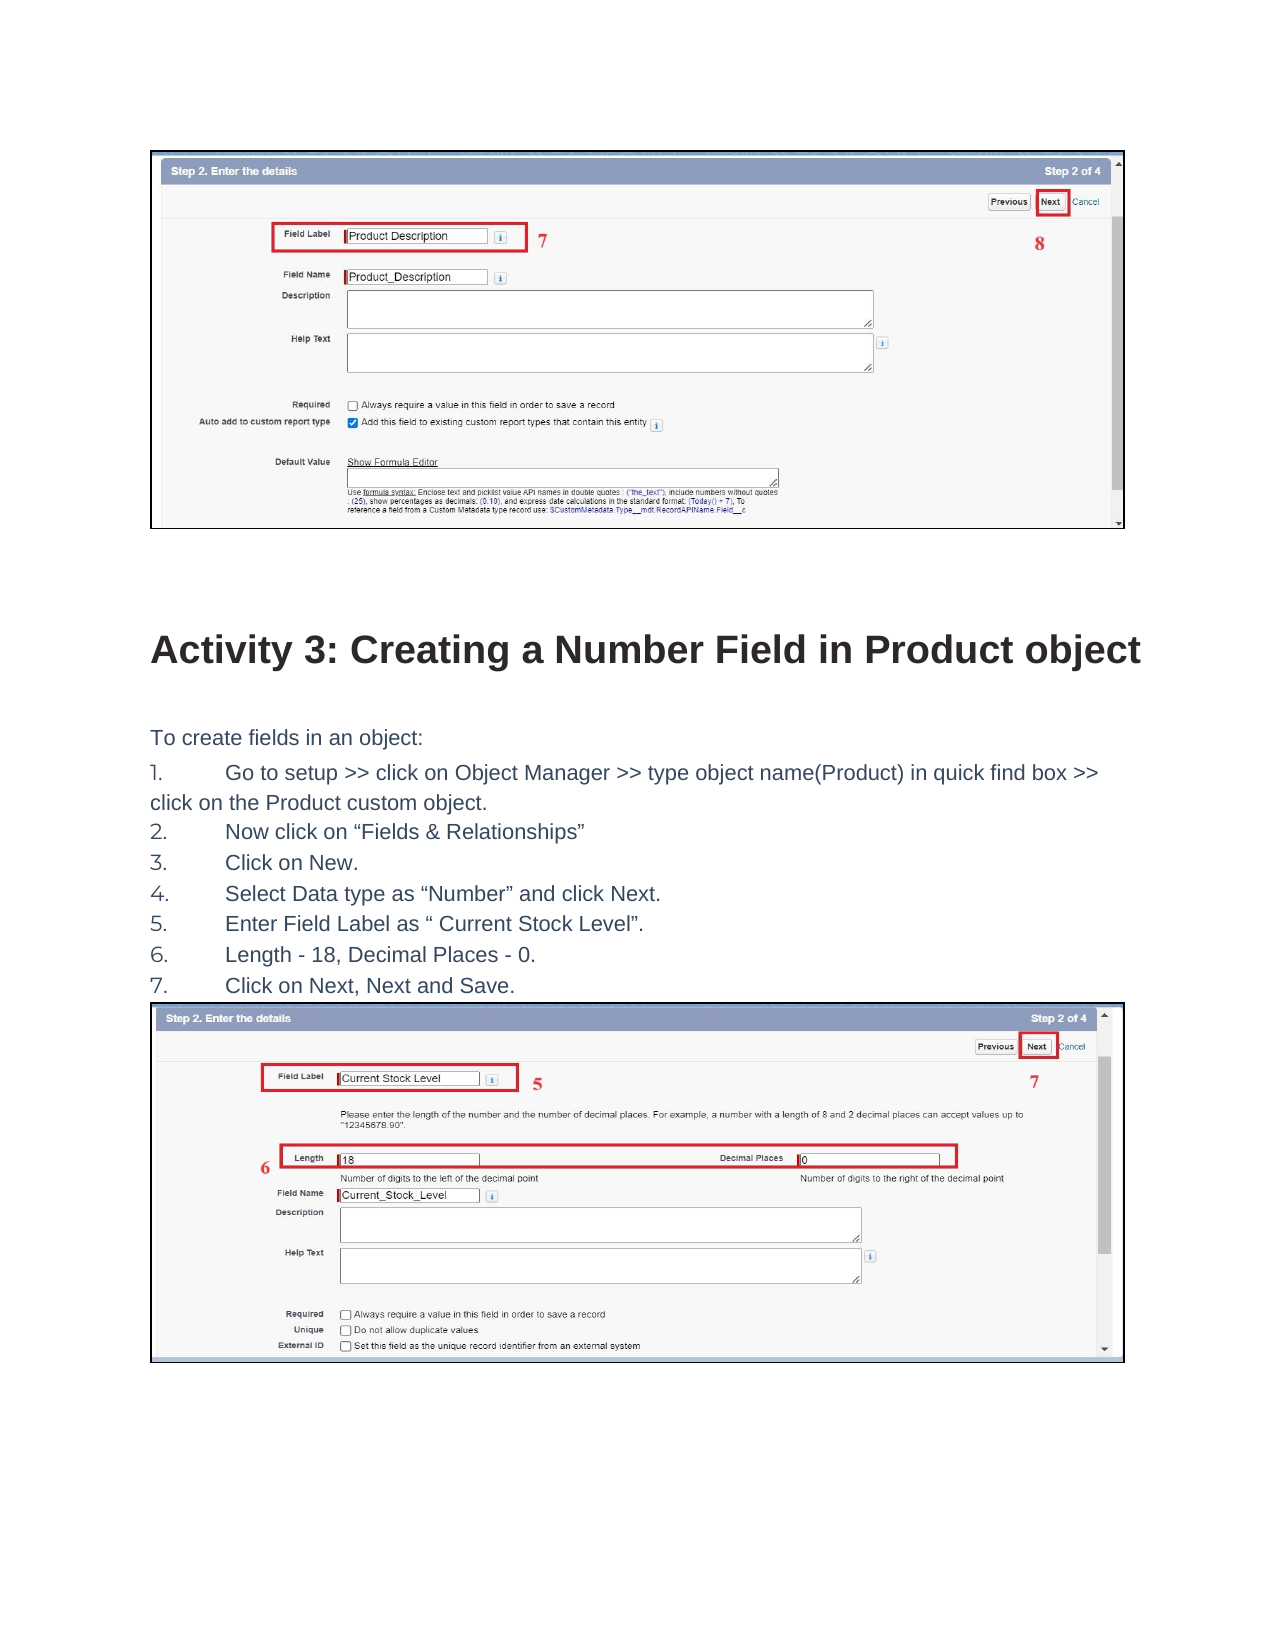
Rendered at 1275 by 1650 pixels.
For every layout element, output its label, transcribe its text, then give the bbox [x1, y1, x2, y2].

list Click on New. [150, 849, 1148, 876]
list Select Data type as “Number” and click Next. [150, 880, 1148, 907]
list Length - 18, Decimal Places - 0. [150, 941, 1148, 968]
subtitle Activity 3: Creating a Number Field in Product object [150, 626, 1148, 671]
picture [152, 152, 1123, 528]
list Enter Field Label as “ Current Stock Level”. [150, 911, 1148, 937]
list Now click on “Fields & Relationships” [150, 819, 1148, 845]
picture [152, 1004, 1123, 1362]
list Go to setup >> click on Object Manager >> type object name(Product) in quick find box >> click on the Product custom object. [150, 759, 1148, 815]
text To create fields in an object: [150, 724, 1167, 750]
